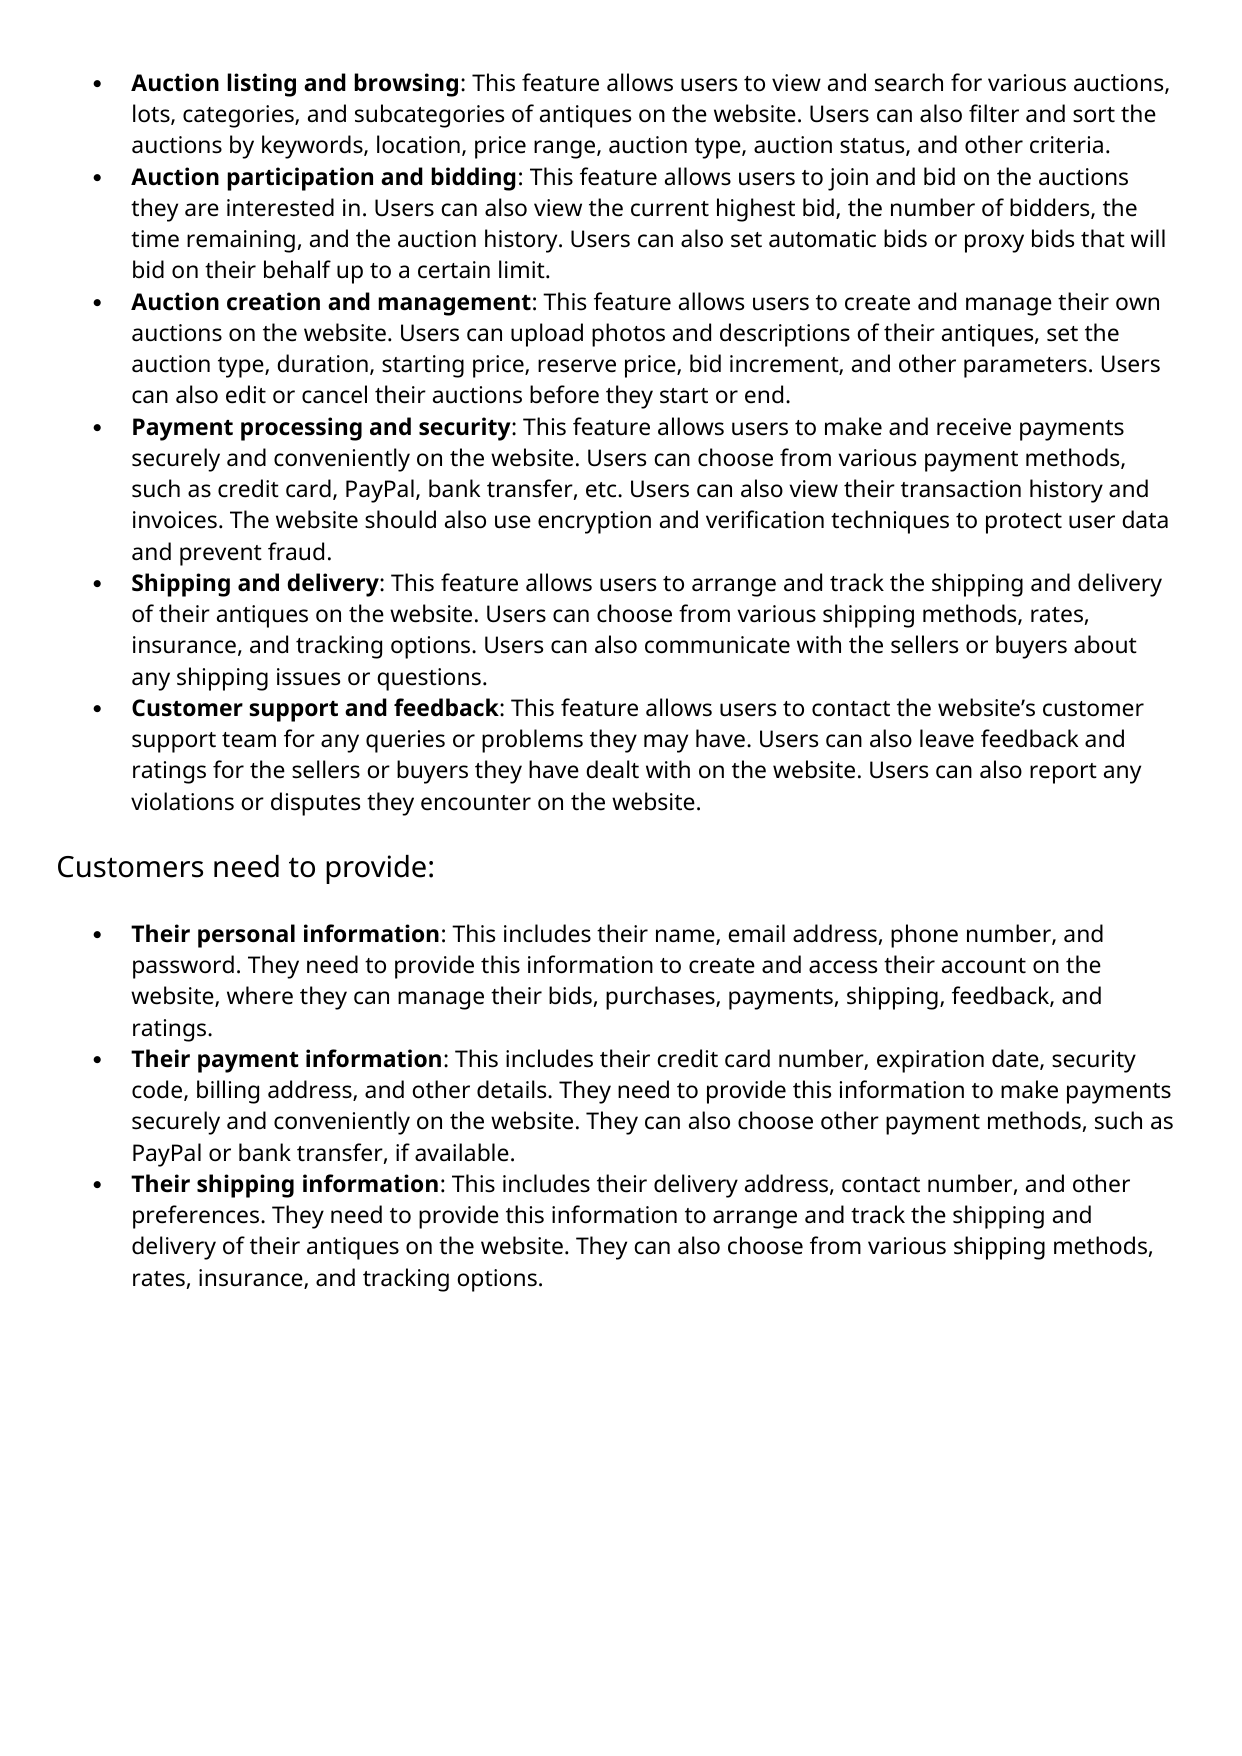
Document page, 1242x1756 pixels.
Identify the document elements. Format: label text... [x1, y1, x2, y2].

list Auction listing and browsing: This feature allows users to view and search for various auctions, lots, categories, and subcategories of antiques on the website. Users can also filter and sort the auctions by keywords, location, price range, auction type, auction status, and other criteria. [94, 67, 1181, 160]
list Their personal information: This includes their name, email address, phone number, and password. They need to provide this information to create and access their account on the website, where they can manage their bids, purchases, payments, shipping, feedback, and ratings. [94, 918, 1181, 1043]
list Auction creation and management: This feature allows users to create and manage their own auctions on the website. Users can upload photos and descriptions of their antiques, set the auction type, duration, starting price, reserve price, bid increment, and other parameters. Users can also edit or cancel their auctions before they start or end. [94, 285, 1181, 410]
list Shipping and delivery: This feature allows users to arrange and track the shipping and delivery of their antiques on the website. Users can choose from various shipping methods, rates, insurance, and tracking options. Users can also communicate with the sellers or buyers about any shipping issues or questions. [94, 567, 1181, 692]
subtitle Customers need to provide: [56, 846, 1181, 886]
list Auction participation and bidding: This feature allows users to join and bid on the auctions they are interested in. Users can also view the current highest bid, the number of bidders, the time remaining, and the auction history. Users can also set automatic bids or proxy bids that will bid on their behalf up to a certain limit. [94, 160, 1181, 285]
list Payment processing and security: This feature allows users to make and receive payments securely and conveniently on the website. Users can choose from various payment methods, such as credit card, PayPal, bank transfer, etc. Users can also view their transaction history and invoices. The website should also use encryption and verification techniques to protect user data and prevent fraud. [94, 410, 1181, 567]
list Their payment information: This includes their credit card number, expiration date, security code, billing address, and other details. They need to provide this information to make payments securely and conveniently on the website. They can also choose other payment methods, such as PayPal or bank transfer, if available. [94, 1043, 1181, 1168]
list Customer support and feedback: This feature allows users to contact the website’s customer support team for any queries or problems they may have. Users can also leave feedback and ratings for the sellers or buyers they have dealt with on the website. Users can also report any violations or disputes they encounter on the website. [94, 692, 1181, 817]
list Their shipping information: This includes their delivery address, contact number, and other preferences. They need to provide this information to arrange and track the shipping and delivery of their antiques on the website. They can also choose from various shipping methods, rates, insurance, and tracking options. [94, 1168, 1181, 1293]
